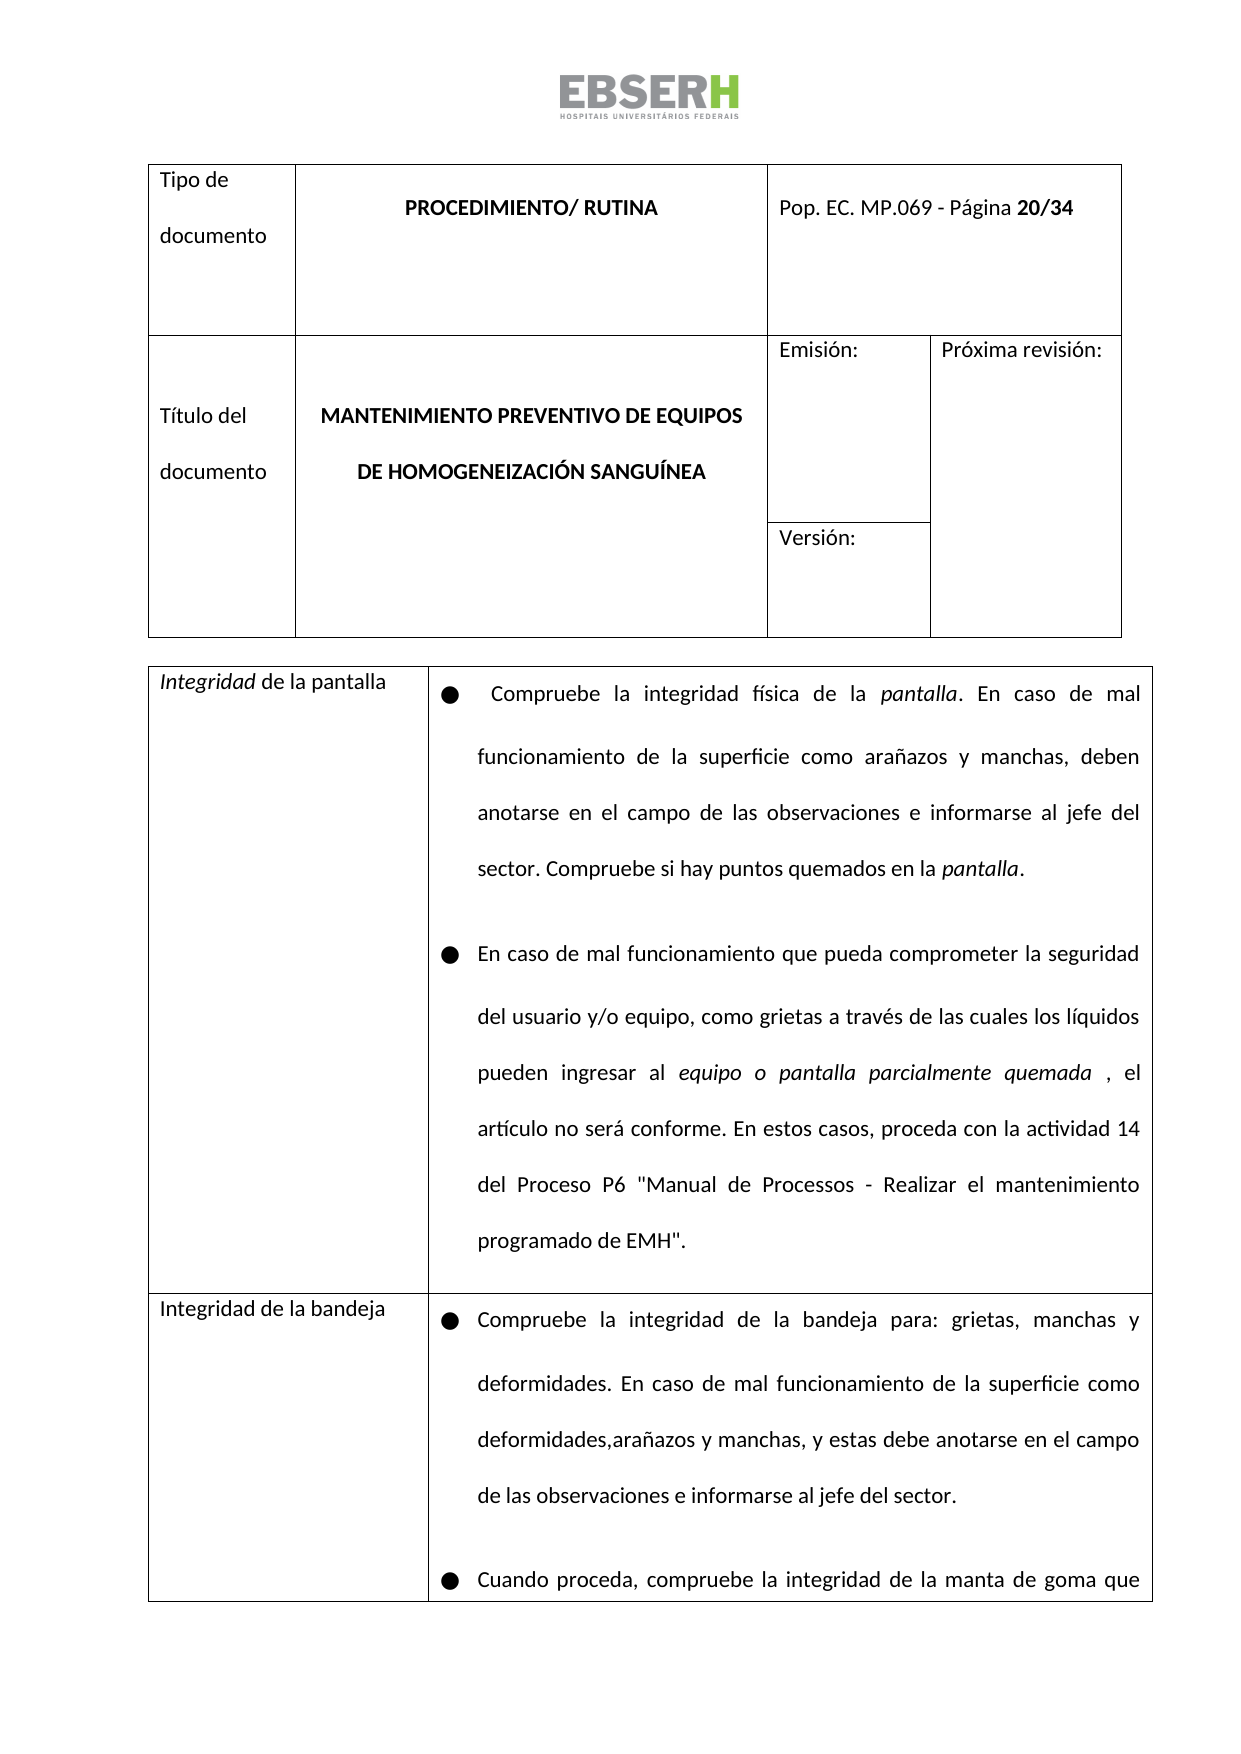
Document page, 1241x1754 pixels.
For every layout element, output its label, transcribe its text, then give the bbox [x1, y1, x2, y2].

table_cell Integridad de la pantalla [149, 667, 428, 1293]
table_cell Compruebe la integridad de la bandeja para: grietas, manchas y deformidades. En caso de mal funcionamiento de la superficie como deformidades,arañazos y manchas, y estas debe anotarse en el campo de las observaciones e informarse al jefe del sector. Cuando proceda, compruebe la integridad de la manta de goma que recubre la superficie de la bandeja en busca de desgaste, grietas y agujeros en los quese puedan cortar residuos. Cuando haya un desgaste excesivo, realice el reemplazo y regístrelo en el campo de escaneo de observación de la lista de verificación. Figura 5 - Ejemplo de una bandeja homogeneizadora de sangre. Fuente: Elaboración propia (2021) Asegúrese de que la bandeja esté colocada correctamente y asegurada en su ubicación. En caso de mal funcionamiento que pueda comprometer la seguridad del usuario y/o equipo, como piezas puntiagudas o bandeja sin fijación, el artículo no será conforme. En estos casos, procedacon la actividad 14 del Proceso P6 "Manual de Processos - Realizar el mantenimiento programado de EMH". [429, 1294, 1152, 1601]
picture [558, 73, 741, 119]
table_cell Integridad de la bandeja [149, 1294, 428, 1601]
table_cell Compruebe la integridad física de la pantalla. En caso de mal funcionamiento de la superficie como arañazos y manchas, deben anotarse en el campo de las observaciones e informarse al jefe del sector. Compruebe si hay puntos quemados en la pantalla. En caso de mal funcionamiento que pueda comprometer la seguridad del usuario y/o equipo, como grietas a través de las cuales los líquidos pueden ingresar al equipo o pantalla parcialmente quemada , el artículo no será conforme. En estos casos, proceda con la actividad 14 del Proceso P6 "Manual de Processos - Realizar el mantenimiento programado de EMH". [429, 667, 1152, 1293]
